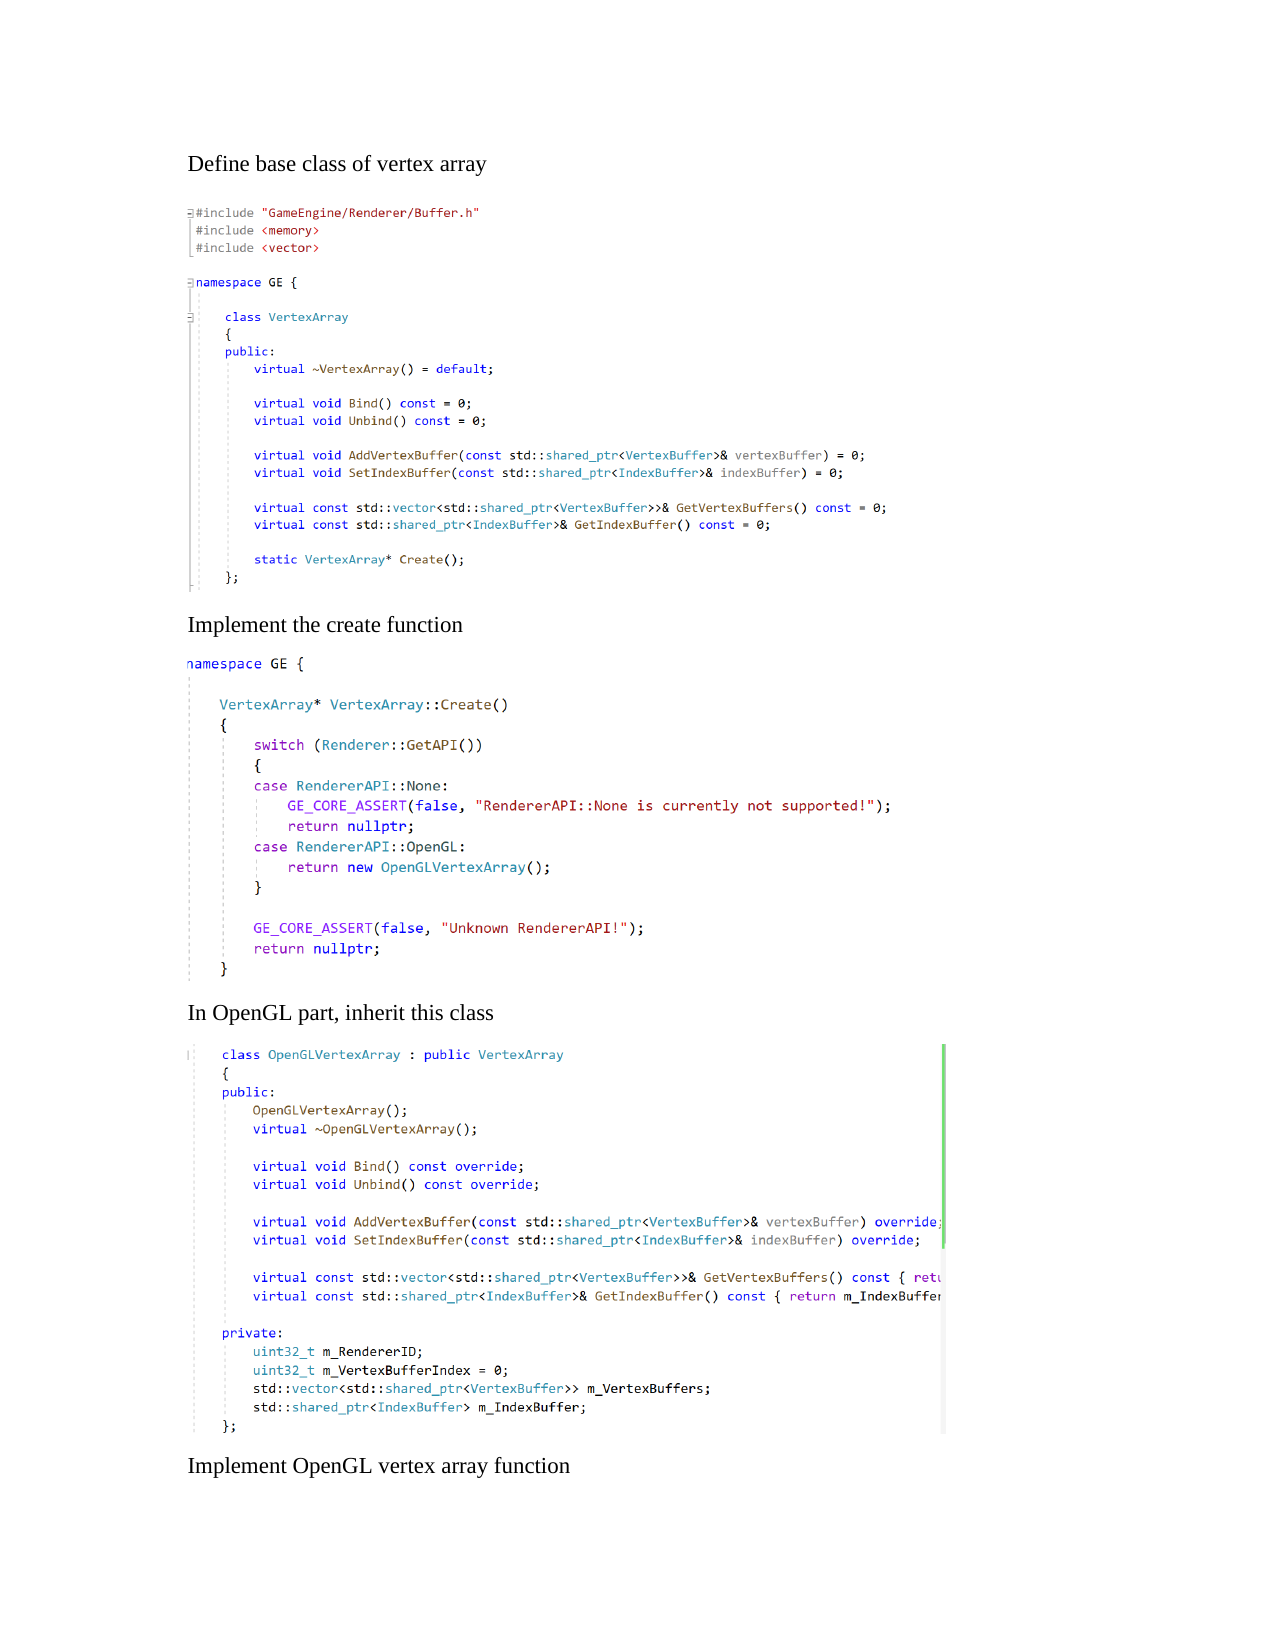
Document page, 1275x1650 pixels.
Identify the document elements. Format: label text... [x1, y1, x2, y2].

picture [187, 1044, 946, 1434]
text Implement the create function [187, 611, 1087, 637]
picture [187, 195, 894, 592]
text Implement OpenGL vertex array function [187, 1452, 1087, 1479]
picture [187, 655, 903, 981]
text In OpenGL part, inherit this class [187, 999, 1087, 1025]
text Define base class of vertex array [187, 150, 1087, 176]
